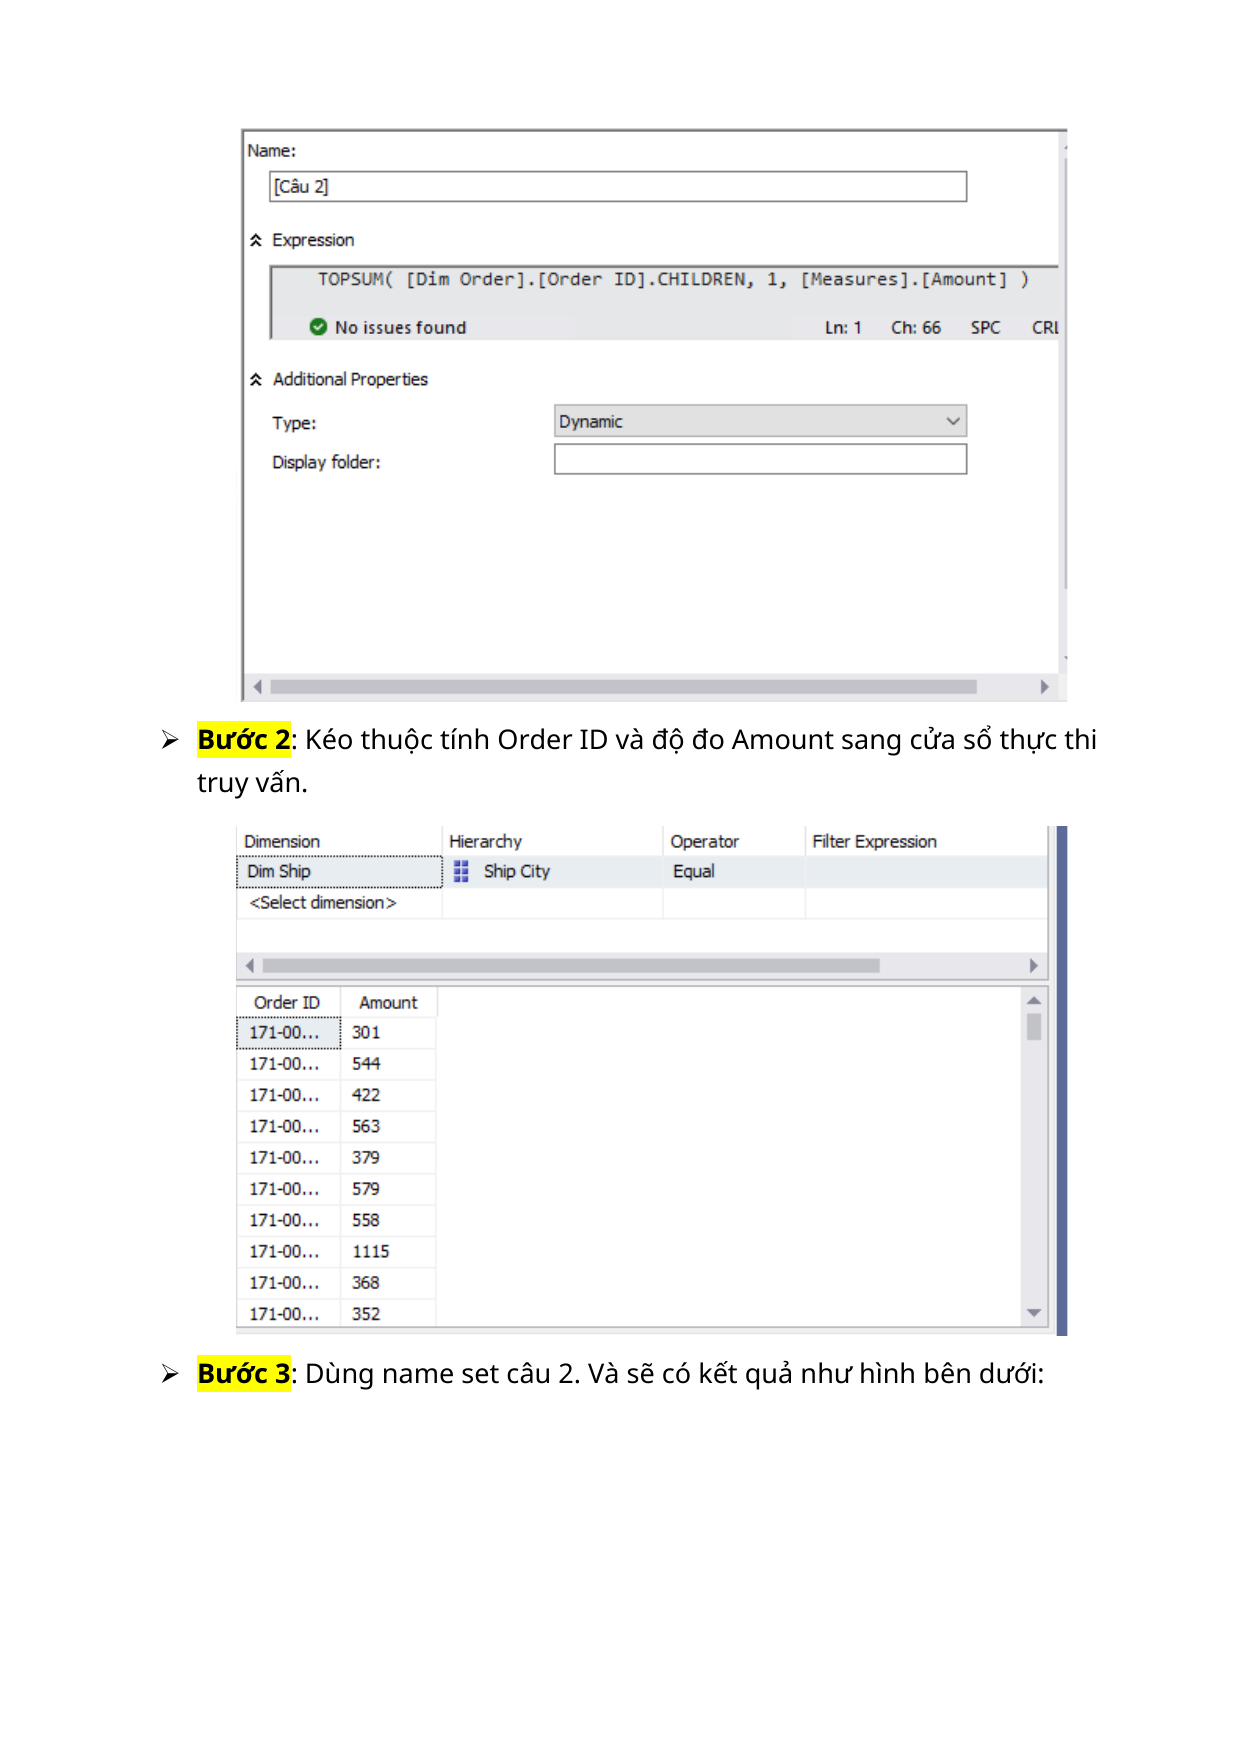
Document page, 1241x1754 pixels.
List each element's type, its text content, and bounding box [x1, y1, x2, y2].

list Bước 2: Kéo thuộc tính Order ID và độ đo Amount sang cửa sổ thực thi truy vấn. [159, 721, 1144, 800]
picture [236, 826, 1068, 1336]
list Bước 3: Dùng name set câu 2. Và sẽ có kết quả như hình bên dưới: [291, 1355, 1144, 1392]
picture [236, 121, 1068, 702]
